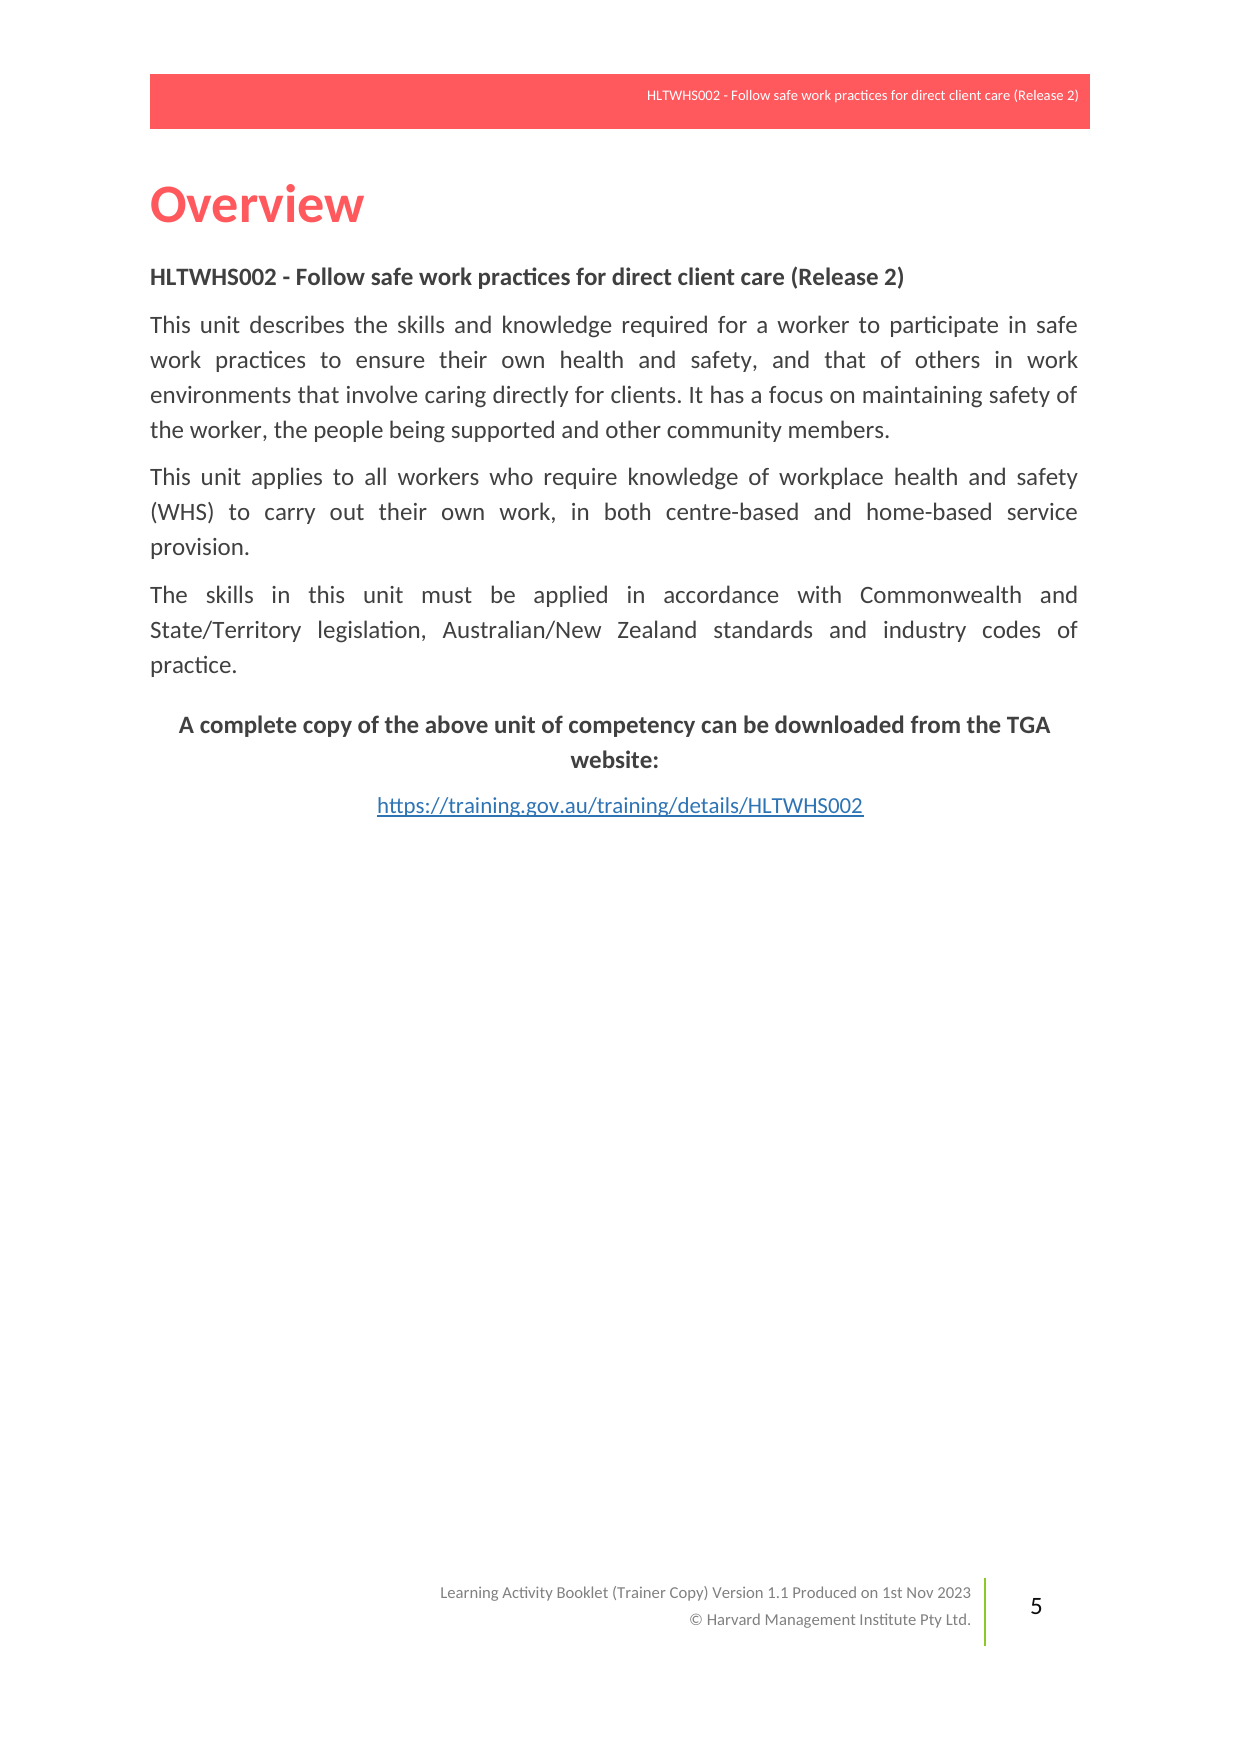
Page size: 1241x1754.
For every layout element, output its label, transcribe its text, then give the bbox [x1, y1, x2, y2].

text HLTWHS002 - Follow safe work practices for direct client care (Release 2) [150, 261, 1079, 292]
text A complete copy of the above unit of competency can be downloaded from the TGA website: [150, 709, 1079, 774]
subtitle Overview [150, 169, 1090, 236]
text This unit describes the skills and knowledge required for a worker to participate in safe work practices to ensure their own health and safety, and that of others in work environments that involve caring directly for clients. It has a focus on maintaining safety of the worker, the people being supported and other community members. [150, 309, 1079, 444]
text This unit applies to all workers who require knowledge of workplace health and safety (WHS) to carry out their own work, in both centre-based and home-based service provision. [150, 461, 1079, 562]
text The skills in this unit must be applied in accordance with Commonwealth and State/Territory legislation, Australian/New Zealand standards and industry codes of practice. [150, 579, 1079, 679]
text https://training.gov.au/training/details/HLTWHS002 [150, 791, 1090, 819]
